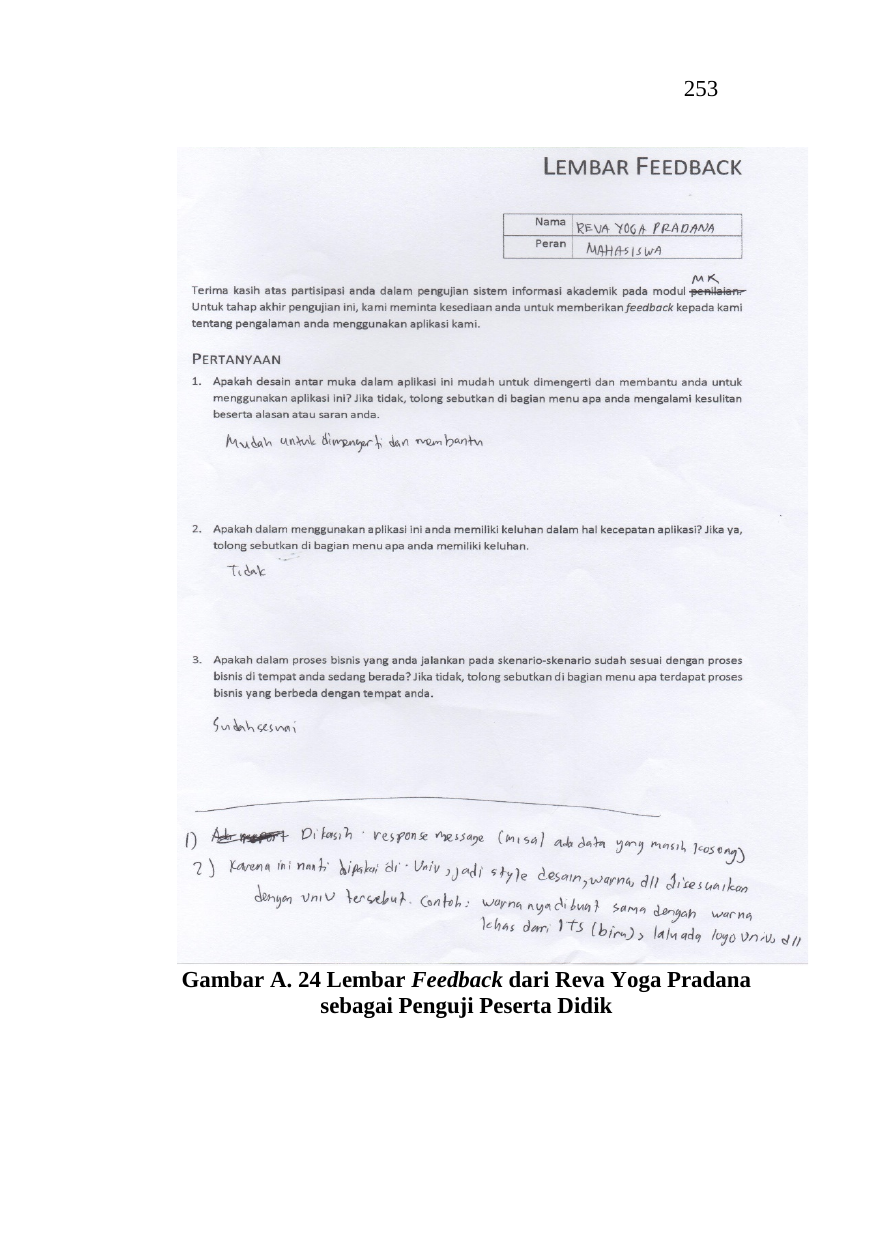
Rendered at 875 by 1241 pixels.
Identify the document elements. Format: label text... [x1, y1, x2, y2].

picture [177, 147, 809, 966]
